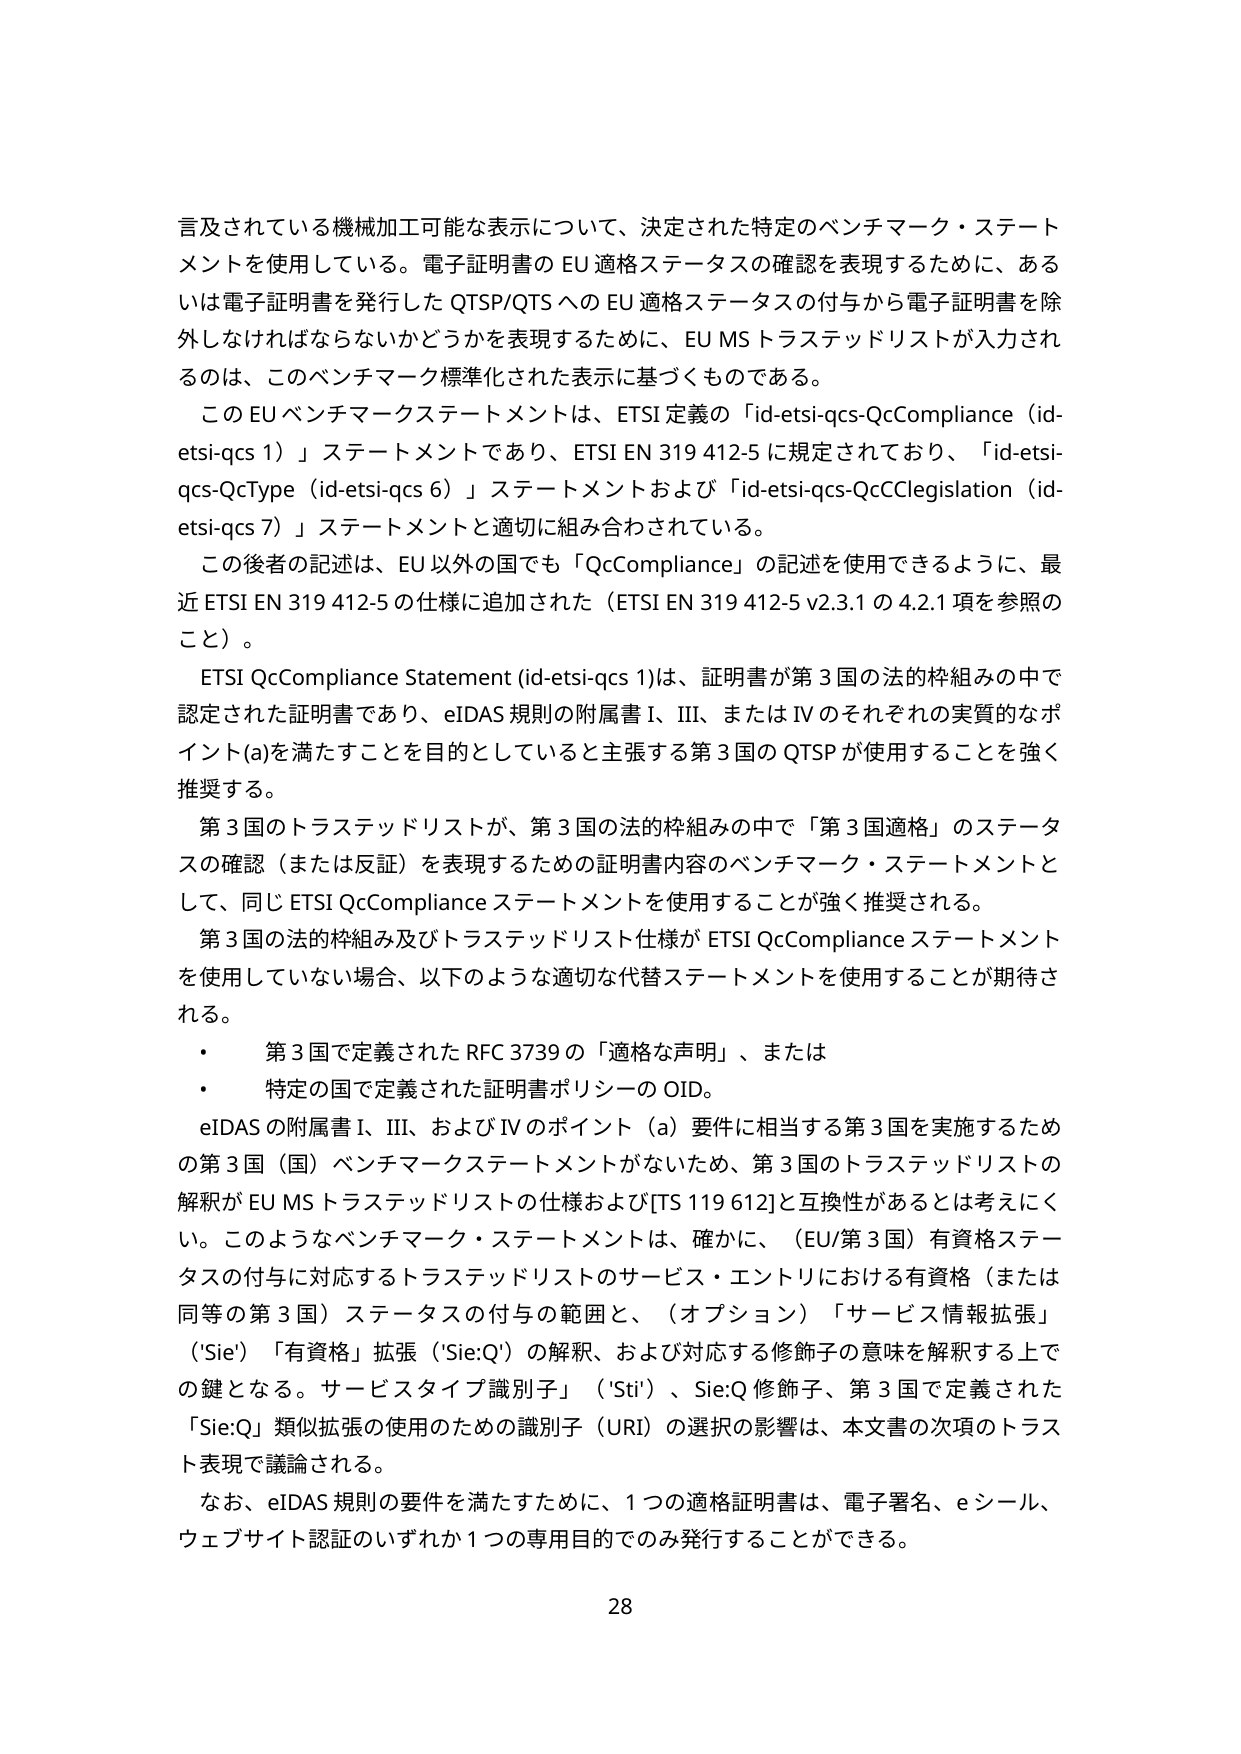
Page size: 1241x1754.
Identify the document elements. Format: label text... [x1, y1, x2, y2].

text 第3国のトラステッドリストが、第3国の法的枠組みの中で「第3国適格」のステータスの確認（または反証）を表現するための証明書内容のベンチマーク・ステートメントとして、同じETSI QcComplianceステートメントを使用することが強く推奨される。 [177, 807, 1063, 919]
text 第3国の法的枠組み及びトラステッドリスト仕様がETSI QcComplianceステートメントを使用していない場合、以下のような適切な代替ステートメントを使用することが期待される。 [177, 919, 1063, 1032]
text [177, 207, 1063, 394]
text ETSI QcCompliance Statement (id-etsi-qcs 1)は、証明書が第3国の法的枠組みの中で認定された証明書であり、eIDAS規則の附属書I、III、またはIVのそれぞれの実質的なポイント(a)を満たすことを目的としていると主張する第3国のQTSPが使用することを強く推奨する。 [177, 657, 1063, 807]
text この後者の記述は、EU以外の国でも「QcCompliance」の記述を使用できるように、最近ETSI EN 319 412-5の仕様に追加された（ETSI EN 319 412-5 v2.3.1の4.2.1項を参照のこと）。 [177, 544, 1063, 657]
text なお、eIDAS規則の要件を満たすために、1つの適格証明書は、電子署名、eシール、ウェブサイト認証のいずれか1つの専用目的でのみ発行することができる。 [177, 1482, 1063, 1557]
text このEUベンチマークステートメントは、ETSI定義の「id-etsi-qcs-QcCompliance（id-etsi-qcs 1）」ステートメントであり、ETSI EN 319 412-5に規定されており、「id-etsi-qcs-QcType（id-etsi-qcs 6）」ステートメントおよび「id-etsi-qcs-QcCClegislation（id-etsi-qcs 7）」ステートメントと適切に組み合わされている。 [177, 394, 1063, 544]
text • 特定の国で定義された証明書ポリシーのOID。 [199, 1069, 1063, 1107]
text eIDASの附属書I、III、およびIVのポイント（a）要件に相当する第3国を実施するための第3国（国）ベンチマークステートメントがないため、第3国のトラステッドリストの解釈がEU MSトラステッドリストの仕様および[TS 119 612]と互換性があるとは考えにくい。このようなベンチマーク・ステートメントは、確かに、（EU/第3国）有資格ステータスの付与に対応するトラステッドリストのサービス・エントリにおける有資格（または同等の第3国）ステータスの付与の範囲と、（オプション）「サービス情報拡張」（'Sie'）「有資格」拡張（'Sie:Q'）の解釈、および対応する修飾子の意味を解釈する上での鍵となる。サービスタイプ識別子」（'Sti'）、Sie:Q修飾子、第3国で定義された「Sie:Q」類似拡張の使用のための識別子（URI）の選択の影響は、本文書の次項のトラスト表現で議論される。 [177, 1107, 1063, 1482]
text • 第3国で定義されたRFC 3739の「適格な声明」、または [199, 1032, 1063, 1069]
